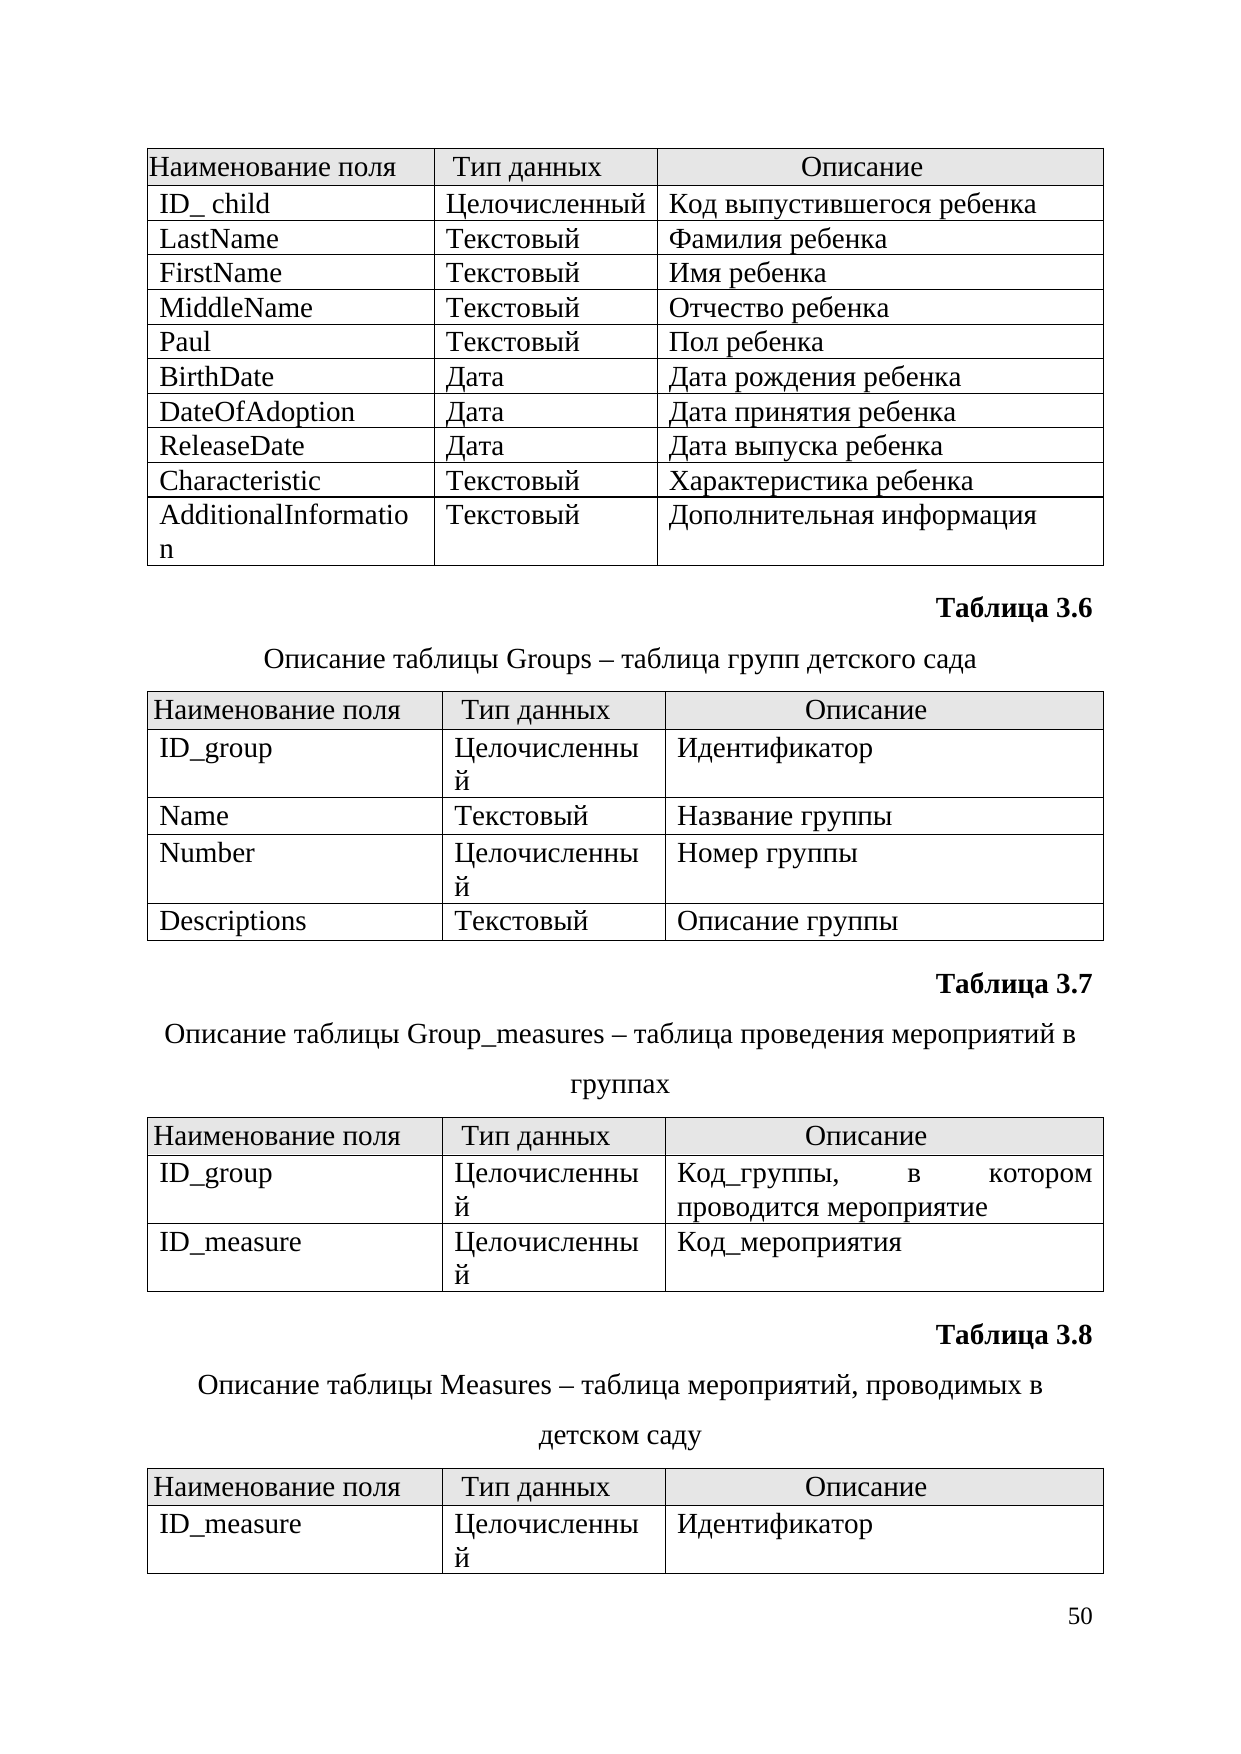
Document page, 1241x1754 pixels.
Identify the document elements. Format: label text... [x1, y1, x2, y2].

text Описание таблицы Groups – таблица групп детского сада [148, 641, 1092, 674]
table_cell ID_group [148, 730, 442, 797]
table_cell ID_measure [148, 1506, 442, 1573]
table_cell Целочисленный [435, 186, 657, 220]
table_cell LastName [148, 221, 434, 254]
table_cell Текстовый [443, 798, 665, 834]
text Таблица 3.6 [148, 591, 1092, 624]
table_cell Текстовый [435, 498, 657, 564]
table_cell Дата выпуска ребенка [658, 428, 1103, 462]
table_cell Дата принятия ребенка [658, 394, 1103, 427]
table_cell Идентификатор [666, 730, 1103, 797]
table_cell Текстовый [435, 255, 657, 289]
table_cell Целочисленный [443, 835, 665, 902]
table_header Описание [666, 692, 1103, 729]
text Описание таблицы Group_measures – таблица проведения мероприятий в группах [148, 1016, 1092, 1100]
table_header Тип данных [443, 1469, 665, 1505]
table_cell Текстовый [435, 290, 657, 323]
table_cell Дата рождения ребенка [658, 359, 1103, 393]
table_cell Дата [435, 359, 657, 393]
table_cell Paul [148, 325, 434, 358]
table_cell Фамилия ребенка [658, 221, 1103, 254]
table_header Наименование поля [148, 1469, 442, 1505]
table_header Наименование поля [148, 692, 442, 729]
table_header Тип данных [443, 692, 665, 729]
table_cell Текстовый [435, 463, 657, 496]
table_header Описание [666, 1118, 1103, 1154]
table_cell ID_measure [148, 1224, 442, 1291]
table_header Описание [666, 1469, 1103, 1505]
table_cell Number [148, 835, 442, 902]
table_cell Описание группы [666, 904, 1103, 940]
table_cell ID_group [148, 1156, 442, 1223]
table_cell Текстовый [443, 904, 665, 940]
table_cell MiddleName [148, 290, 434, 323]
text Таблица 3.8 [111, 1317, 1092, 1350]
table_cell Descriptions [148, 904, 442, 940]
table_cell ID_ child [148, 186, 434, 220]
table_header Наименование поля [148, 1118, 442, 1154]
table_cell Текстовый [435, 221, 657, 254]
table_cell Номер группы [666, 835, 1103, 902]
text Описание таблицы Measures – таблица мероприятий, проводимых в детском саду [148, 1367, 1092, 1451]
table_header Тип данных [435, 149, 657, 185]
table_header Тип данных [443, 1118, 665, 1154]
table_cell Дата [435, 428, 657, 462]
table_cell Целочисленный [443, 730, 665, 797]
table_cell Дополнительная информация [658, 498, 1103, 564]
table_cell Код выпустившегося ребенка [658, 186, 1103, 220]
table_cell Characteristic [148, 463, 434, 496]
table_cell Характеристика ребенка [658, 463, 1103, 496]
table_cell Пол ребенка [658, 325, 1103, 358]
table_cell Код_мероприятия [666, 1224, 1103, 1291]
table_cell Отчество ребенка [658, 290, 1103, 323]
table_header Описание [658, 149, 1103, 185]
text Таблица 3.7 [148, 966, 1092, 999]
table_cell Целочисленный [443, 1224, 665, 1291]
table_cell AdditionalInformation [148, 498, 434, 564]
table_cell Целочисленный [443, 1506, 665, 1573]
table_cell Идентификатор [666, 1506, 1103, 1573]
table_cell DateOfAdoption [148, 394, 434, 427]
table_cell Целочисленный [443, 1156, 665, 1223]
table_header Наименование поля [148, 149, 434, 185]
table_cell Название группы [666, 798, 1103, 834]
table_cell Name [148, 798, 442, 834]
table_cell Текстовый [435, 325, 657, 358]
table_cell BirthDate [148, 359, 434, 393]
table_cell FirstName [148, 255, 434, 289]
table_cell ReleaseDate [148, 428, 434, 462]
table_cell Код_группы, в котором проводится мероприятие [666, 1156, 1103, 1223]
table_cell Дата [435, 394, 657, 427]
table_cell Имя ребенка [658, 255, 1103, 289]
